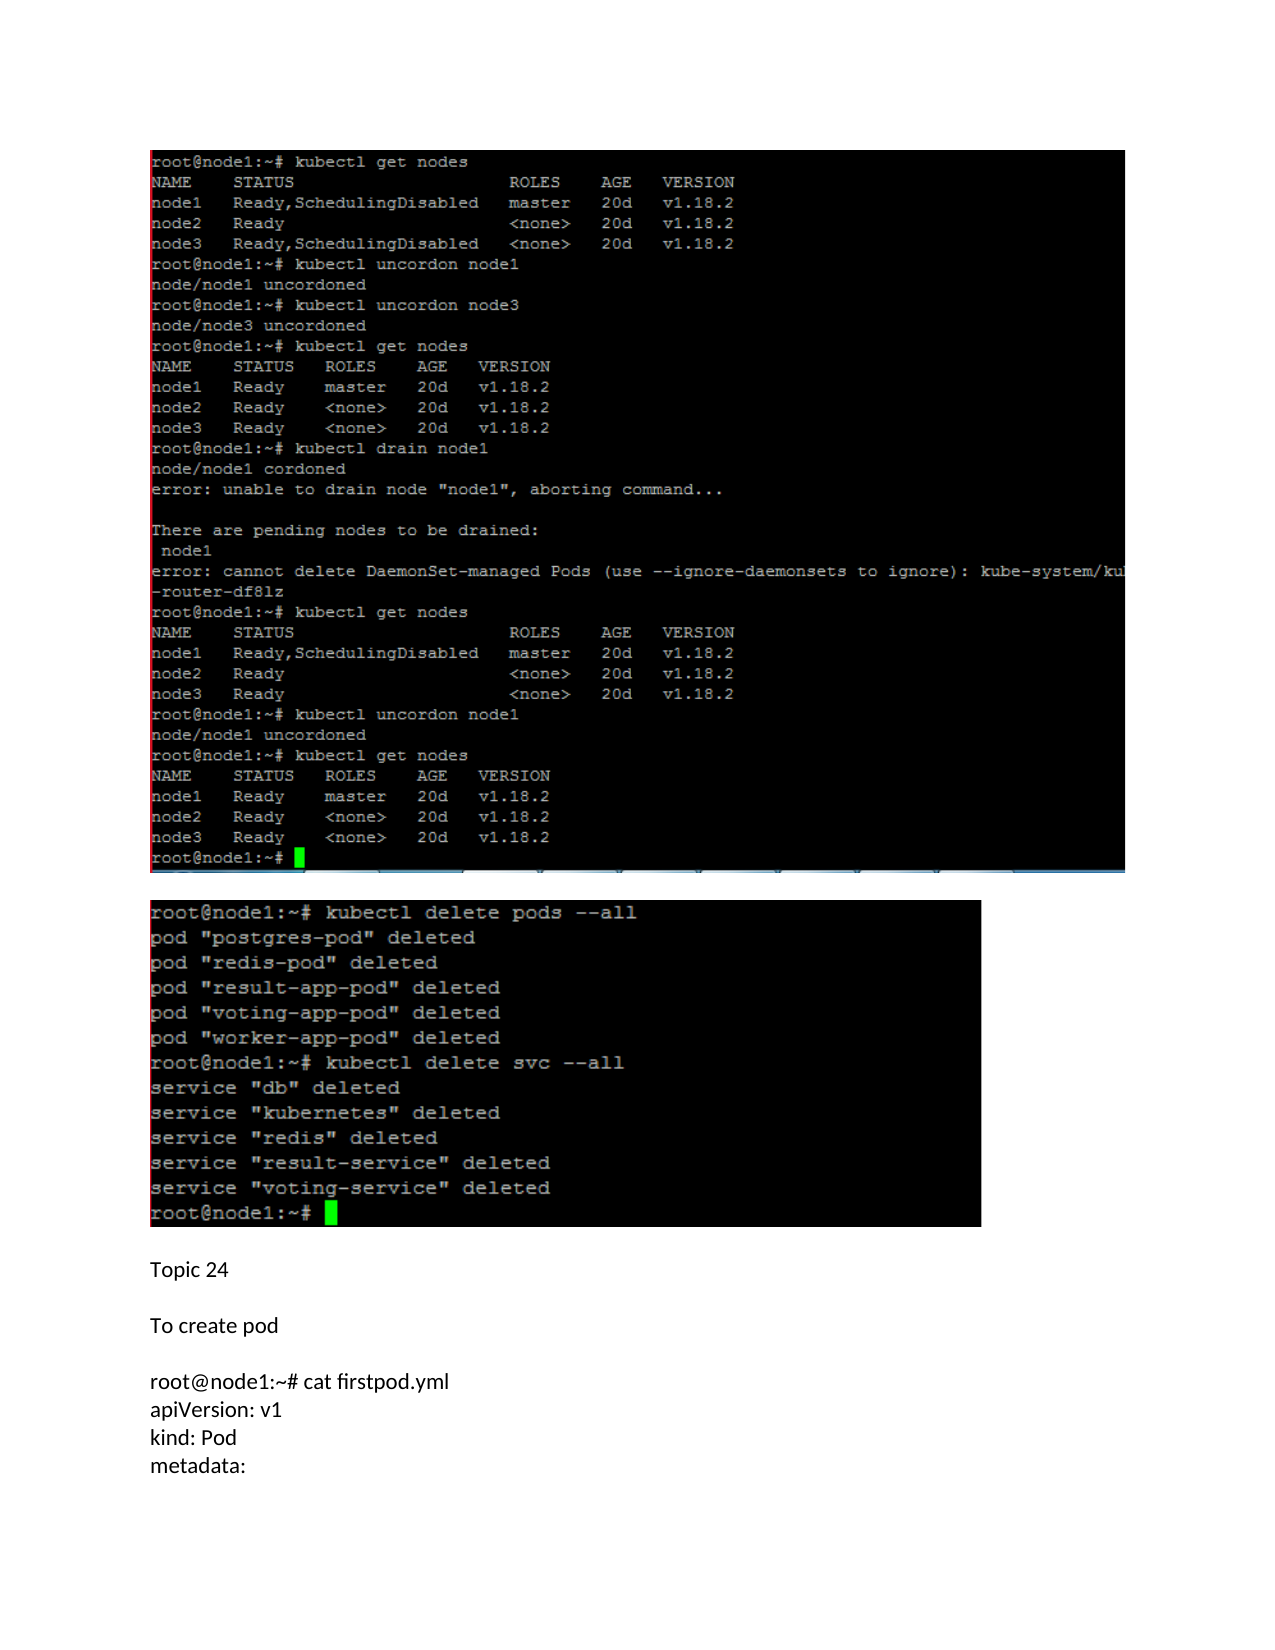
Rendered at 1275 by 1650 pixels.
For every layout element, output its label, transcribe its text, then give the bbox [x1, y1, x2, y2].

picture [150, 900, 982, 1227]
text kind: Pod [150, 1423, 1125, 1451]
text To create pod [150, 1311, 1125, 1339]
text apiVersion: v1 [150, 1395, 1125, 1423]
text metadata: [150, 1451, 1125, 1479]
text Topic 24 [150, 1255, 1125, 1283]
picture [150, 150, 1125, 873]
text root@node1:~# cat firstpod.yml [150, 1367, 1125, 1395]
